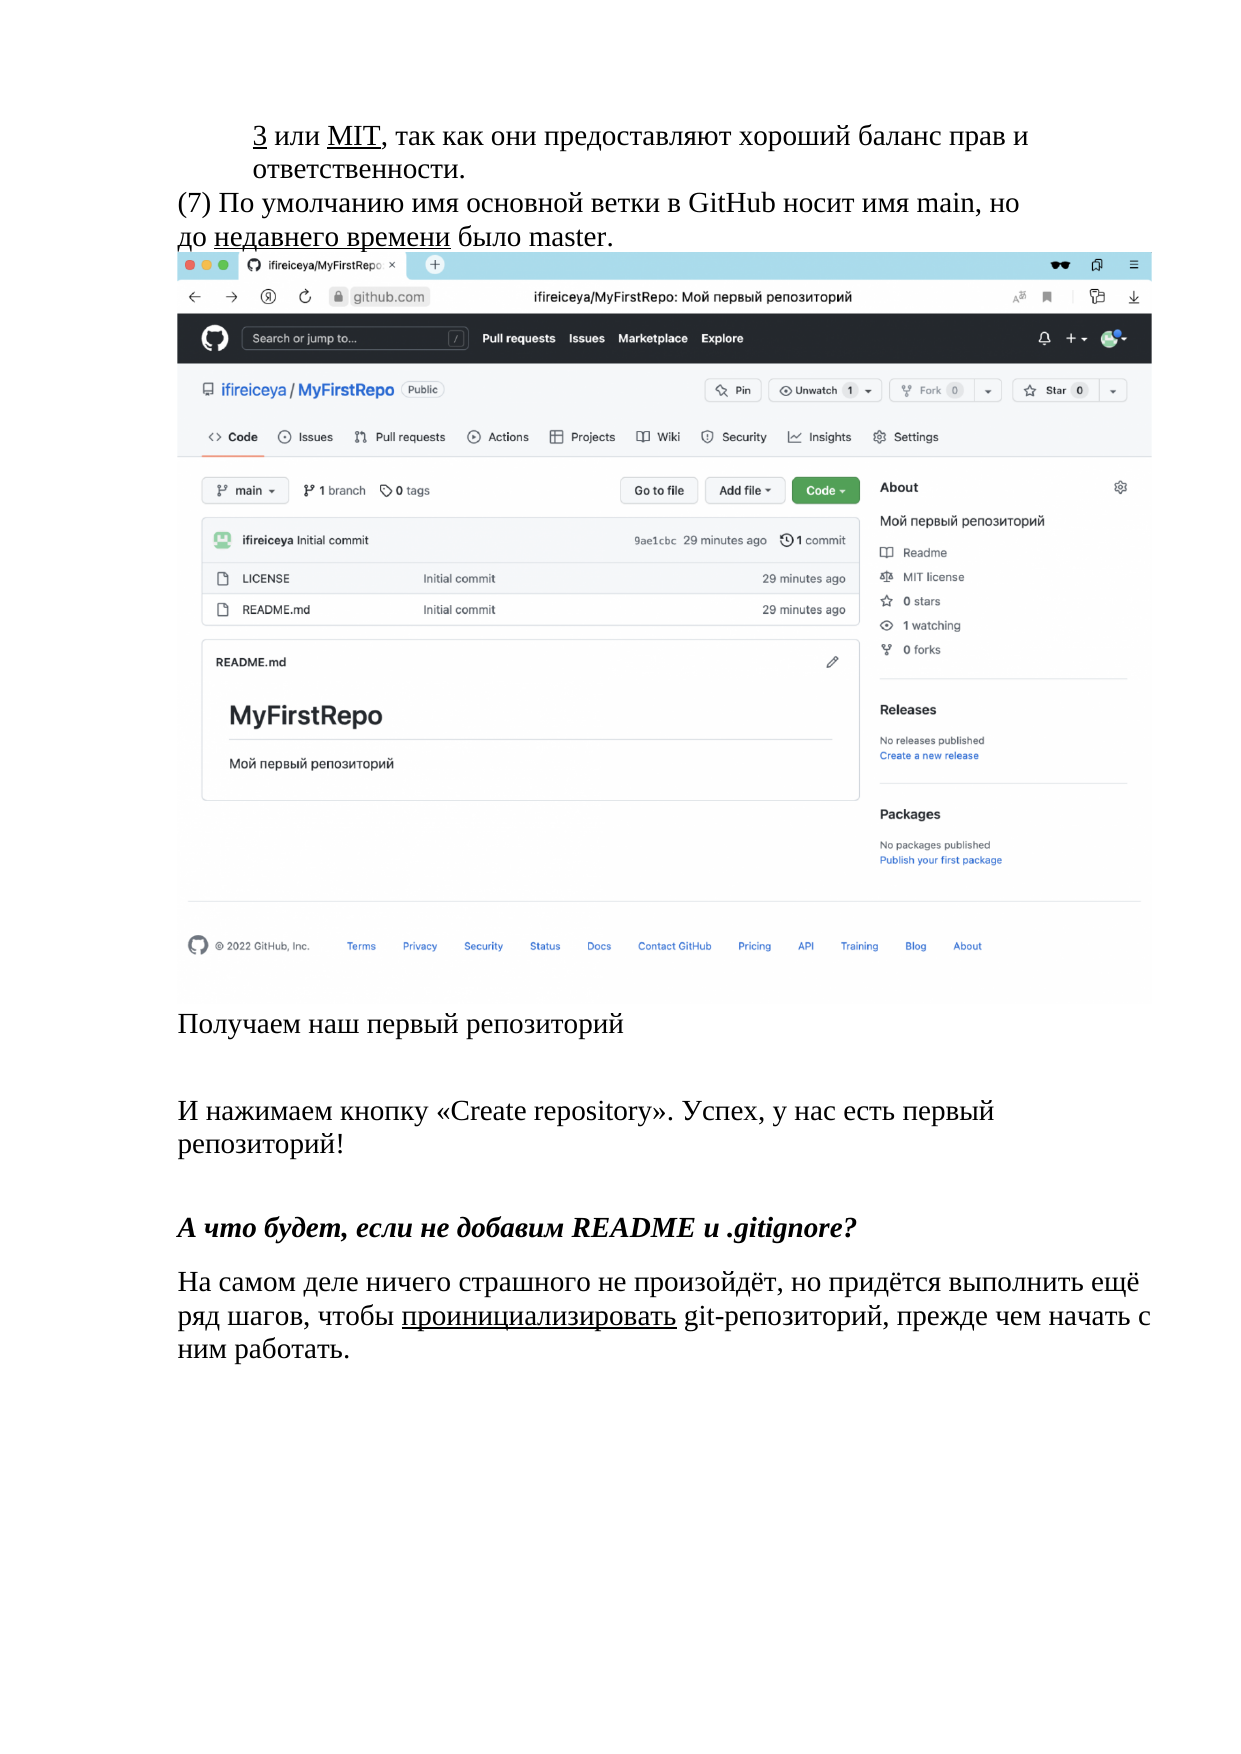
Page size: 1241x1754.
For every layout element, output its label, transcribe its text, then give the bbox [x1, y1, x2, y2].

text Получаем наш первый репозиторий [177, 1004, 1152, 1040]
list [215, 118, 1152, 185]
text На самом деле ничего страшного не произойдёт, но придётся выполнить ещё ряд шагов, чтобы проинициализировать git-репозиторий, прежде чем начать с ним работать. [177, 1264, 1152, 1365]
text (7) По умолчанию имя основной ветки в GitHub носит имя main, но до недавнего времени было master. [177, 185, 1152, 252]
text И нажимаем кнопку «Create repository». Успех, у нас есть первый репозиторий! [177, 1093, 1152, 1160]
subtitle А что будет, если не добавим README и .gitignore? [177, 1210, 1152, 1243]
picture [177, 252, 1152, 1004]
